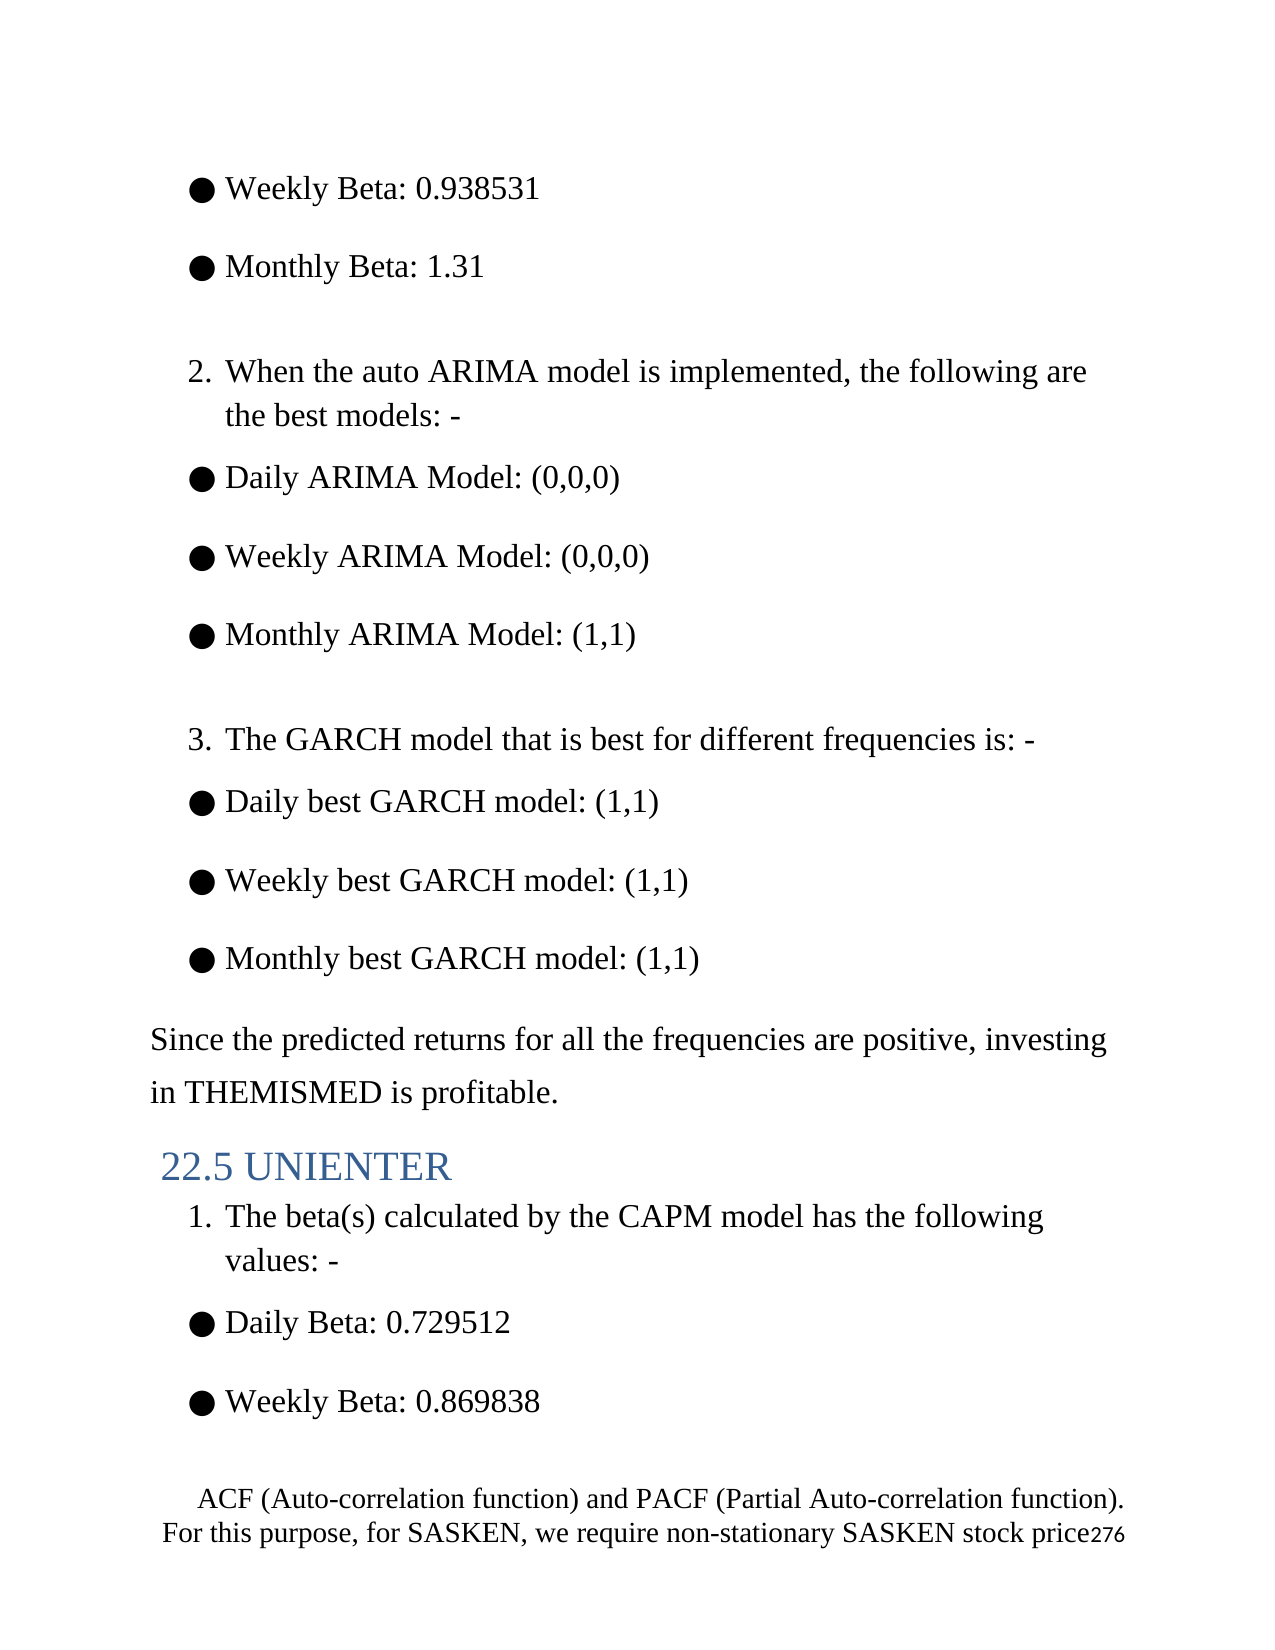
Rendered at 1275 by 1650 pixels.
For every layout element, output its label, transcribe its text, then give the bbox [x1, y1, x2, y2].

list Daily ARIMA Model: (0,0,0) [187, 439, 1125, 508]
list The GARCH model that is best for different frequencies is: - [187, 719, 1125, 757]
list Monthly Beta: 1.31 [187, 228, 1125, 297]
list When the auto ARIMA model is implemented, the following are the best models: - [187, 351, 1125, 433]
list Weekly best GARCH model: (1,1) [187, 842, 1125, 910]
list Daily best GARCH model: (1,1) [187, 763, 1125, 831]
list Weekly Beta: 0.869838 [187, 1363, 1125, 1431]
list The beta(s) calculated by the CAPM model has the following values: - [187, 1196, 1125, 1278]
subtitle 22.5 UNIENTER [150, 1141, 1125, 1189]
list Monthly ARIMA Model: (1,1) [187, 596, 1125, 665]
list Monthly best GARCH model: (1,1) [187, 920, 1125, 988]
list Daily Beta: 0.729512 [187, 1284, 1125, 1352]
text Since the predicted returns for all the frequencies are positive, investing in THEMISMED is profitable. [150, 1019, 1125, 1113]
list Weekly Beta: 0.938531 [187, 150, 1125, 218]
list Weekly ARIMA Model: (0,0,0) [187, 518, 1125, 586]
